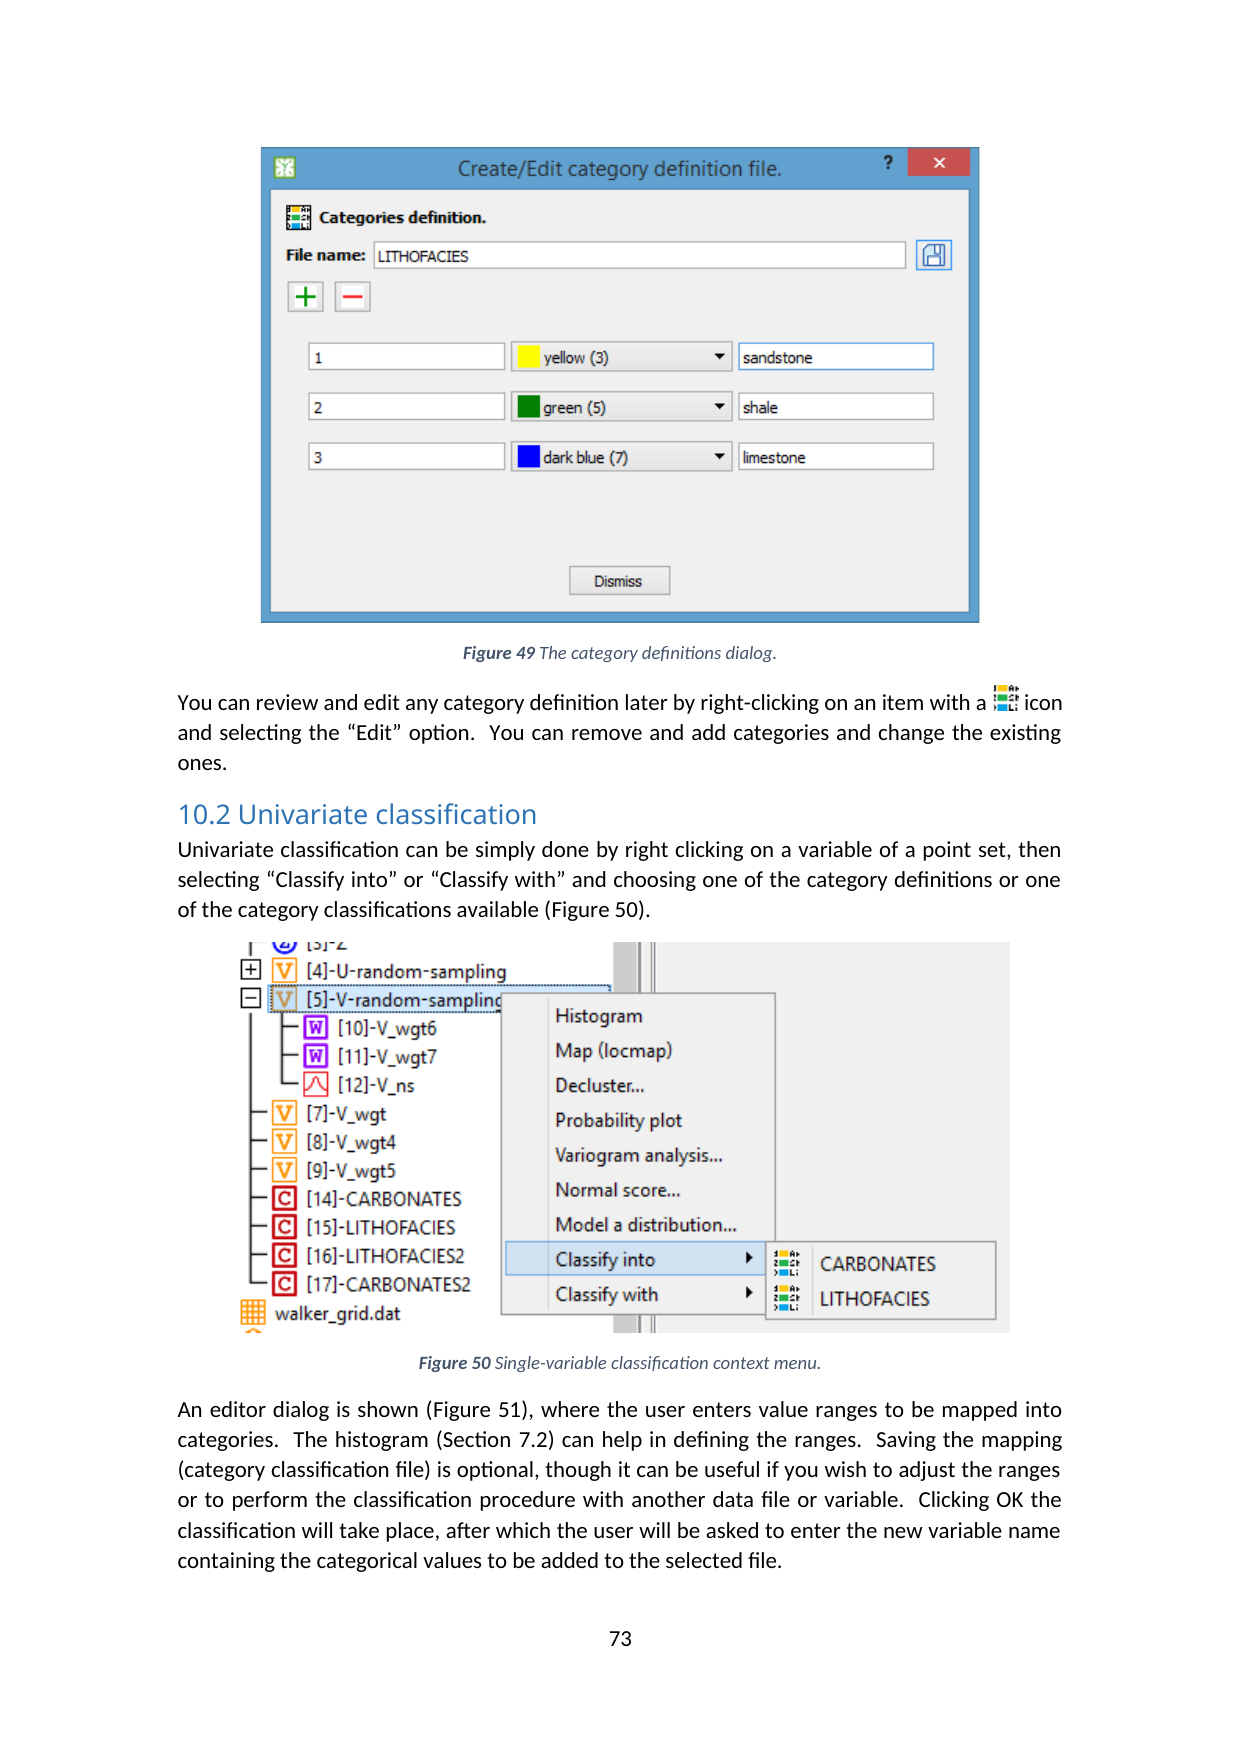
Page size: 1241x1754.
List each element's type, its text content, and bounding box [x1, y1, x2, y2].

text Univariate classification can be simply done by right clicking on a variable of a point set, then selecting “Classify into” or “Classify with” and choosing one of the category definitions or one of the category classifications available (Figure 46). [177, 835, 1063, 923]
text Figure 49 The category definitions dialog. [177, 641, 1063, 664]
text You can review and edit any category definition later by right-clicking on an item with a icon and selecting the “Edit” option. You can remove and add categories and change the existing ones. [177, 685, 1063, 776]
picture [260, 147, 980, 623]
subtitle Univariate classification [177, 795, 1063, 832]
picture [230, 942, 1011, 1333]
text An editor dialog is shown (Figure 47), where the user enters value ranges to be mapped into categories. The histogram (Section 6.2) can help in defining the ranges. Saving the mapping (category classification file) is optional, though it can be useful if you wish to adjust the ranges or to perform the classification procedure with another data file or variable. Clicking OK the classification will take place, after which the user will be asked to enter the new variable name containing the categorical values to be added to the selected file. [177, 1395, 1063, 1574]
picture [993, 685, 1019, 711]
text Figure 50 Single-variable classification context menu. [177, 1351, 1063, 1374]
